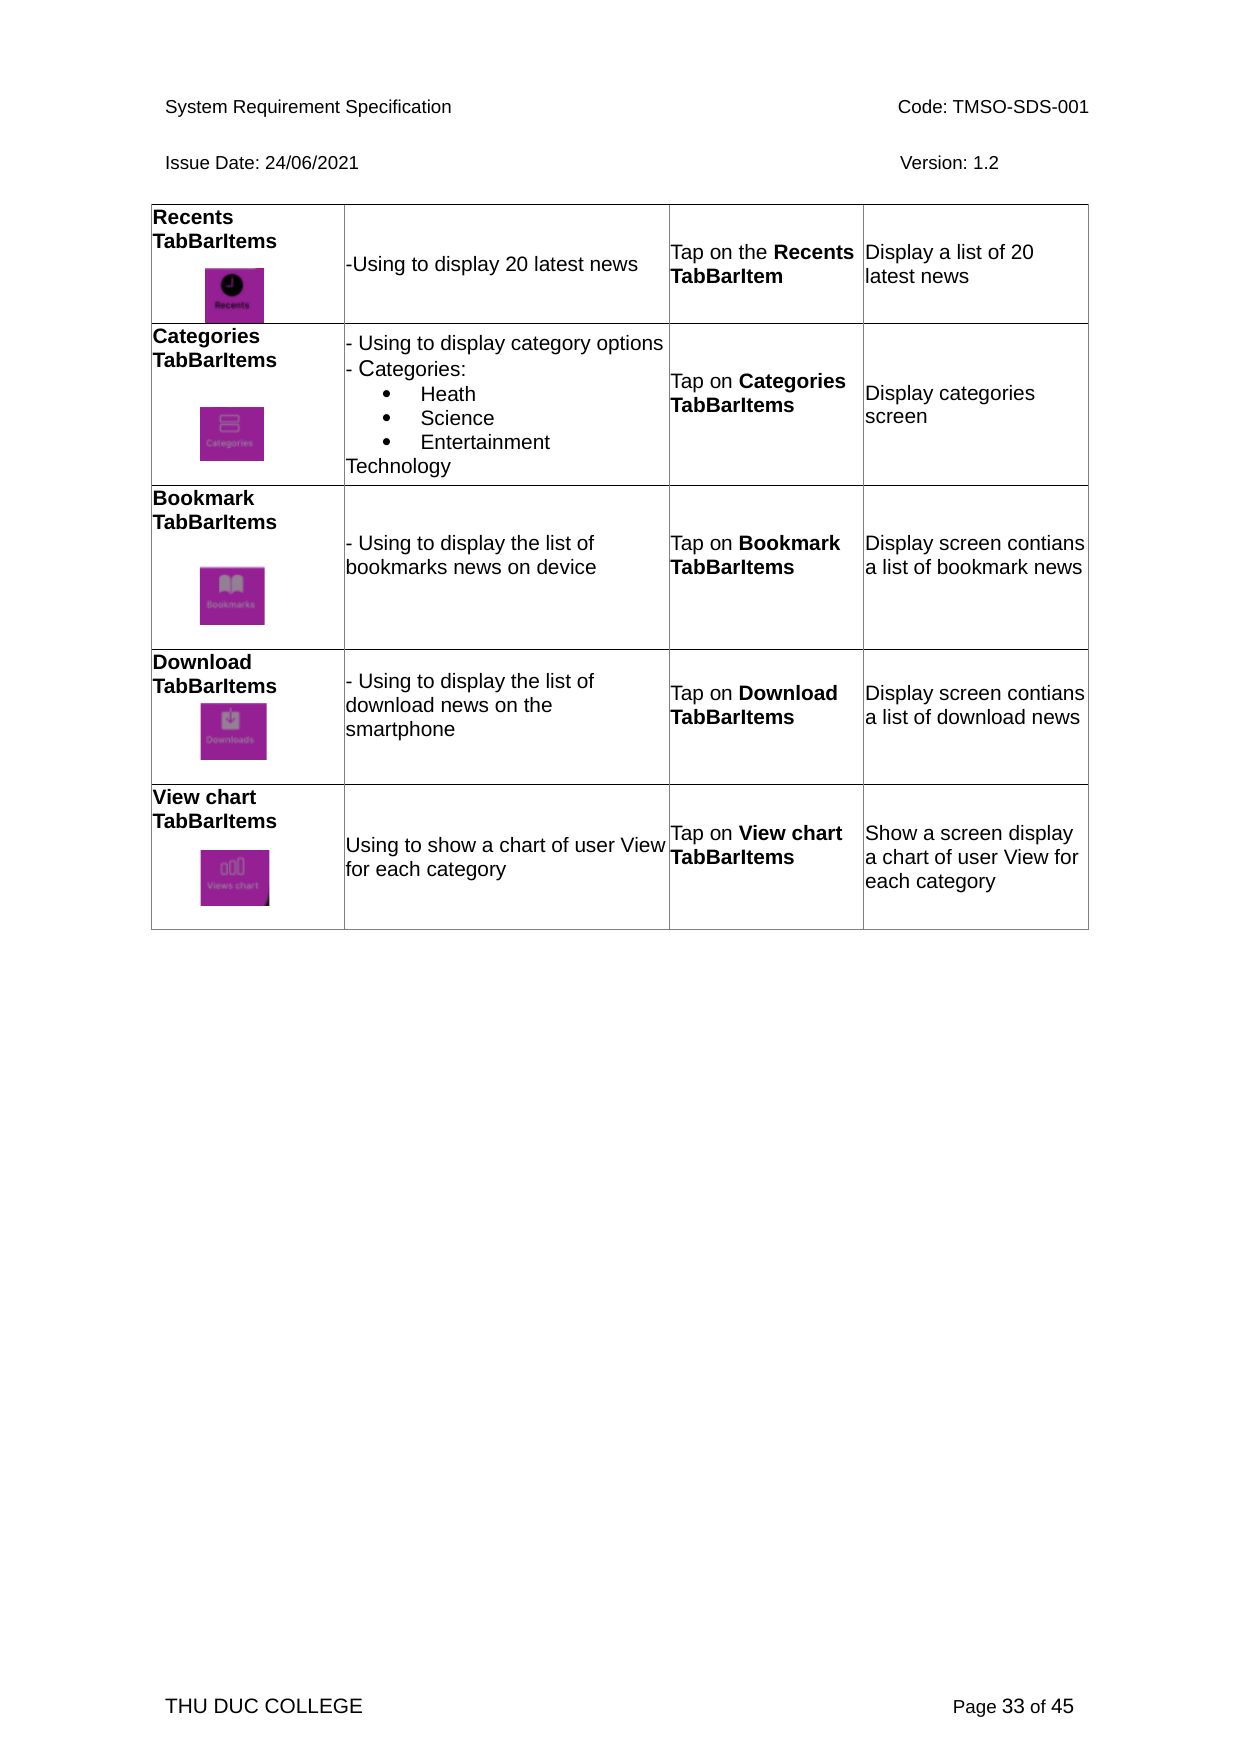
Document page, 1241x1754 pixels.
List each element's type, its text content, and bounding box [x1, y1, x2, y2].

table_cell Display screen contians a list of bookmark news [864, 486, 1088, 648]
table_cell Show a screen display a chart of user View for each category [864, 785, 1088, 929]
table_cell Tap on Bookmark TabBarItems [670, 486, 863, 648]
table_cell Display a list of 20 latest news [864, 205, 1088, 323]
table_cell Tap on Download TabBarItems [670, 650, 863, 783]
picture [205, 268, 264, 323]
table_cell Download TabBarItems [152, 650, 344, 783]
table_cell -Using to display 20 latest news [345, 205, 669, 323]
table_cell Recents TabBarItems [152, 205, 344, 323]
picture [200, 850, 270, 906]
table_cell Display screen contians a list of download news [864, 650, 1088, 783]
table_cell Tap on Categories TabBarItems [670, 324, 863, 485]
table_cell Tap on the Recents TabBarItem [670, 205, 863, 323]
picture [200, 407, 264, 461]
picture [200, 703, 267, 760]
picture [199, 565, 265, 625]
table_cell - Using to display the list of bookmarks news on device [345, 486, 669, 648]
table_cell Display categories screen [864, 324, 1088, 485]
table_cell - Using to display category options - Categories: Heath Science Entertainment Technology [345, 324, 669, 485]
table_cell Bookmark TabBarItems [152, 486, 344, 648]
table_cell Tap on View chart TabBarItems [670, 785, 863, 929]
table_cell View chart TabBarItems [152, 785, 344, 929]
table_cell - Using to display the list of download news on the smartphone [345, 650, 669, 783]
table_cell Categories TabBarItems [152, 324, 344, 485]
table_cell Using to show a chart of user View for each category [345, 785, 669, 929]
